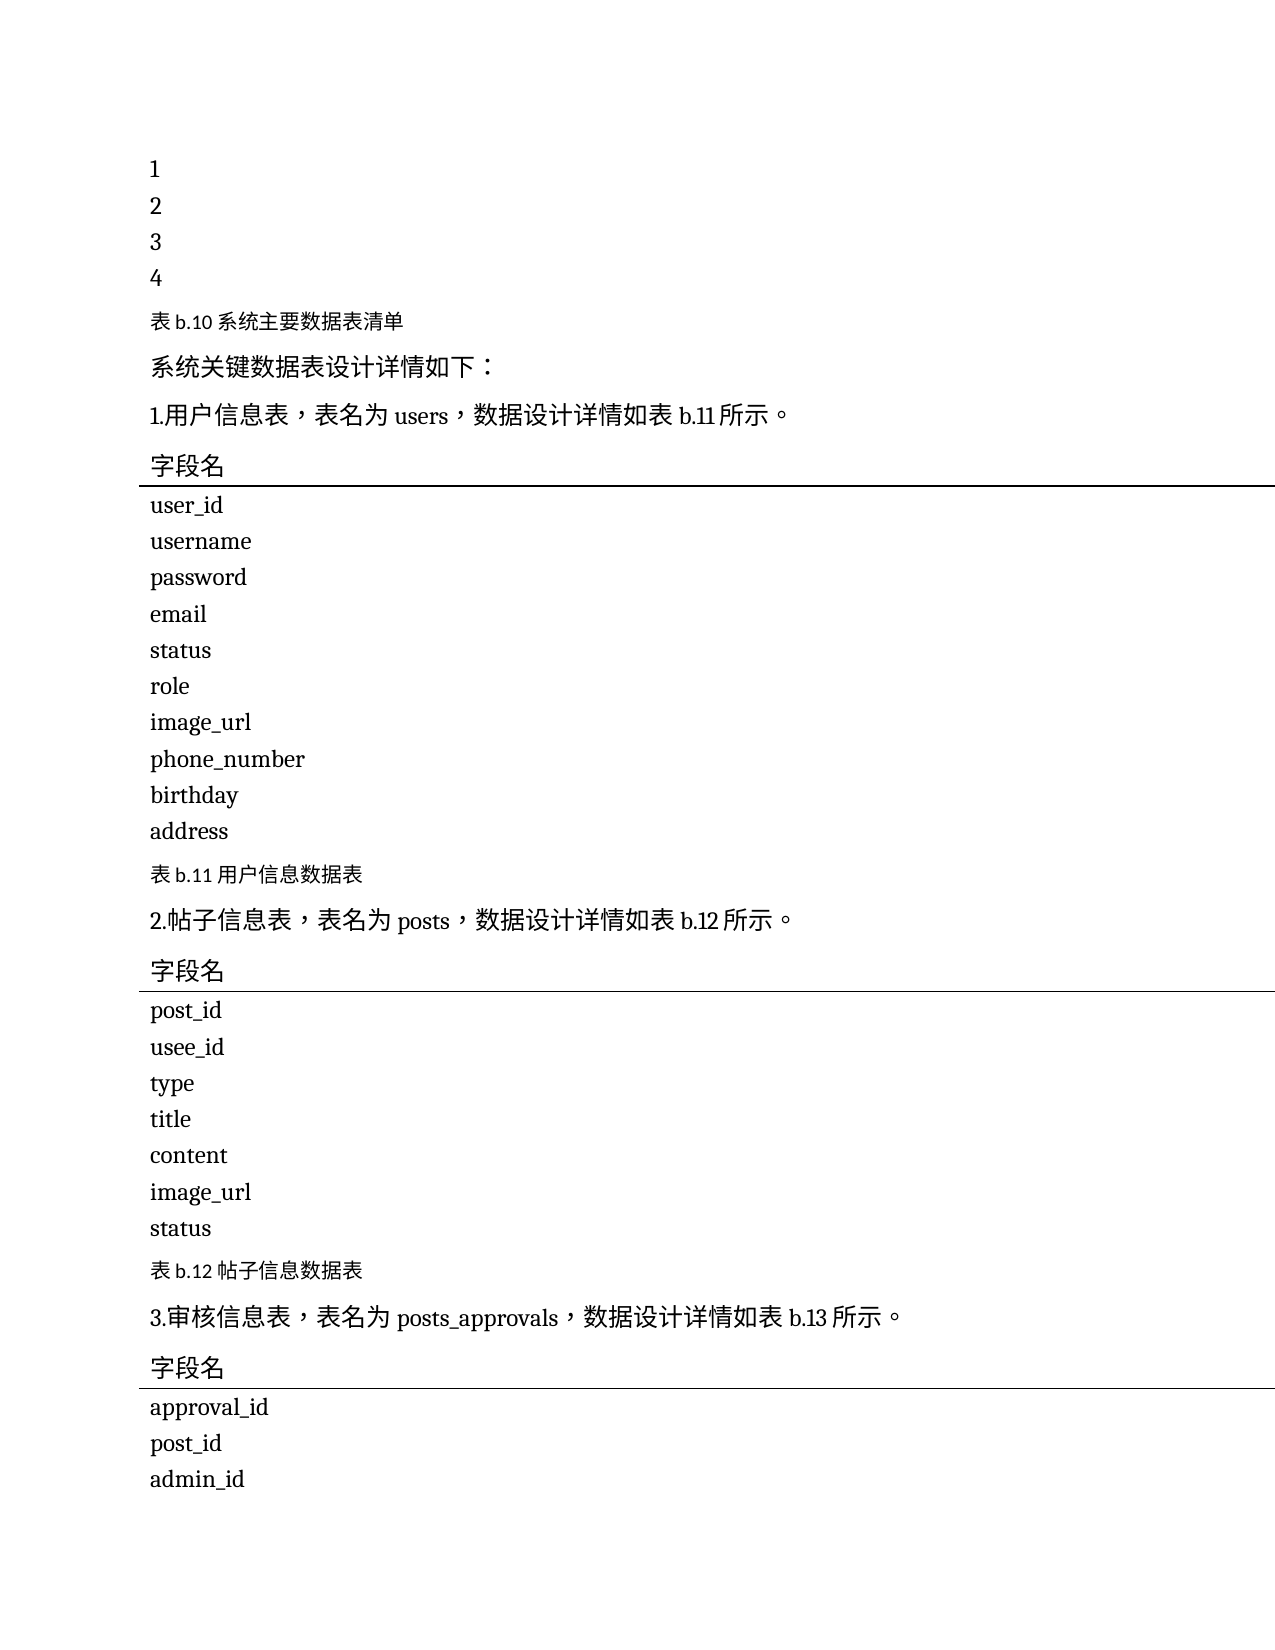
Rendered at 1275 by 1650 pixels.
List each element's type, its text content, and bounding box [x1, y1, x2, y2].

table_cell usee_id [139, 1029, 1275, 1065]
table_cell title [139, 1101, 1275, 1137]
table_cell image_url [139, 1174, 1275, 1210]
table_cell 1 [139, 150, 1275, 188]
text 1.用户信息表，表名为users，数据设计详情如表b.11所示。 [150, 402, 1125, 430]
table_cell password [139, 560, 1275, 596]
table_cell image_url [139, 705, 1275, 741]
table_cell role [139, 668, 1275, 704]
text 表b.10 系统主要数据表清单 [150, 307, 1125, 335]
table_cell 4 [139, 260, 1275, 297]
table_cell admin_id [139, 1462, 1275, 1498]
table_cell birthday [139, 777, 1275, 813]
text 表b.11 用户信息数据表 [150, 860, 1125, 888]
table_cell address [139, 813, 1275, 849]
table_cell email [139, 596, 1275, 632]
table_cell content [139, 1138, 1275, 1174]
table_header 字段名 [139, 449, 1275, 485]
text 3.审核信息表，表名为posts_approvals，数据设计详情如表b.13所示。 [150, 1304, 1125, 1332]
table_cell approval_id [139, 1389, 1275, 1425]
table_cell status [139, 632, 1275, 668]
table_cell 3 [139, 224, 1275, 260]
table_cell 2 [139, 188, 1275, 224]
text 系统关键数据表设计详情如下： [150, 354, 1125, 383]
table_cell post_id [139, 992, 1275, 1029]
text 2.帖子信息表，表名为posts，数据设计详情如表b.12所示。 [150, 907, 1125, 936]
table_cell phone_number [139, 741, 1275, 777]
table_header 字段名 [139, 1351, 1275, 1387]
table_cell username [139, 523, 1275, 559]
text 表b.12 帖子信息数据表 [150, 1257, 1125, 1285]
table_cell user_id [139, 487, 1275, 523]
table_cell type [139, 1065, 1275, 1101]
table_cell post_id [139, 1425, 1275, 1462]
table_cell status [139, 1210, 1275, 1246]
table_header 字段名 [139, 955, 1275, 991]
